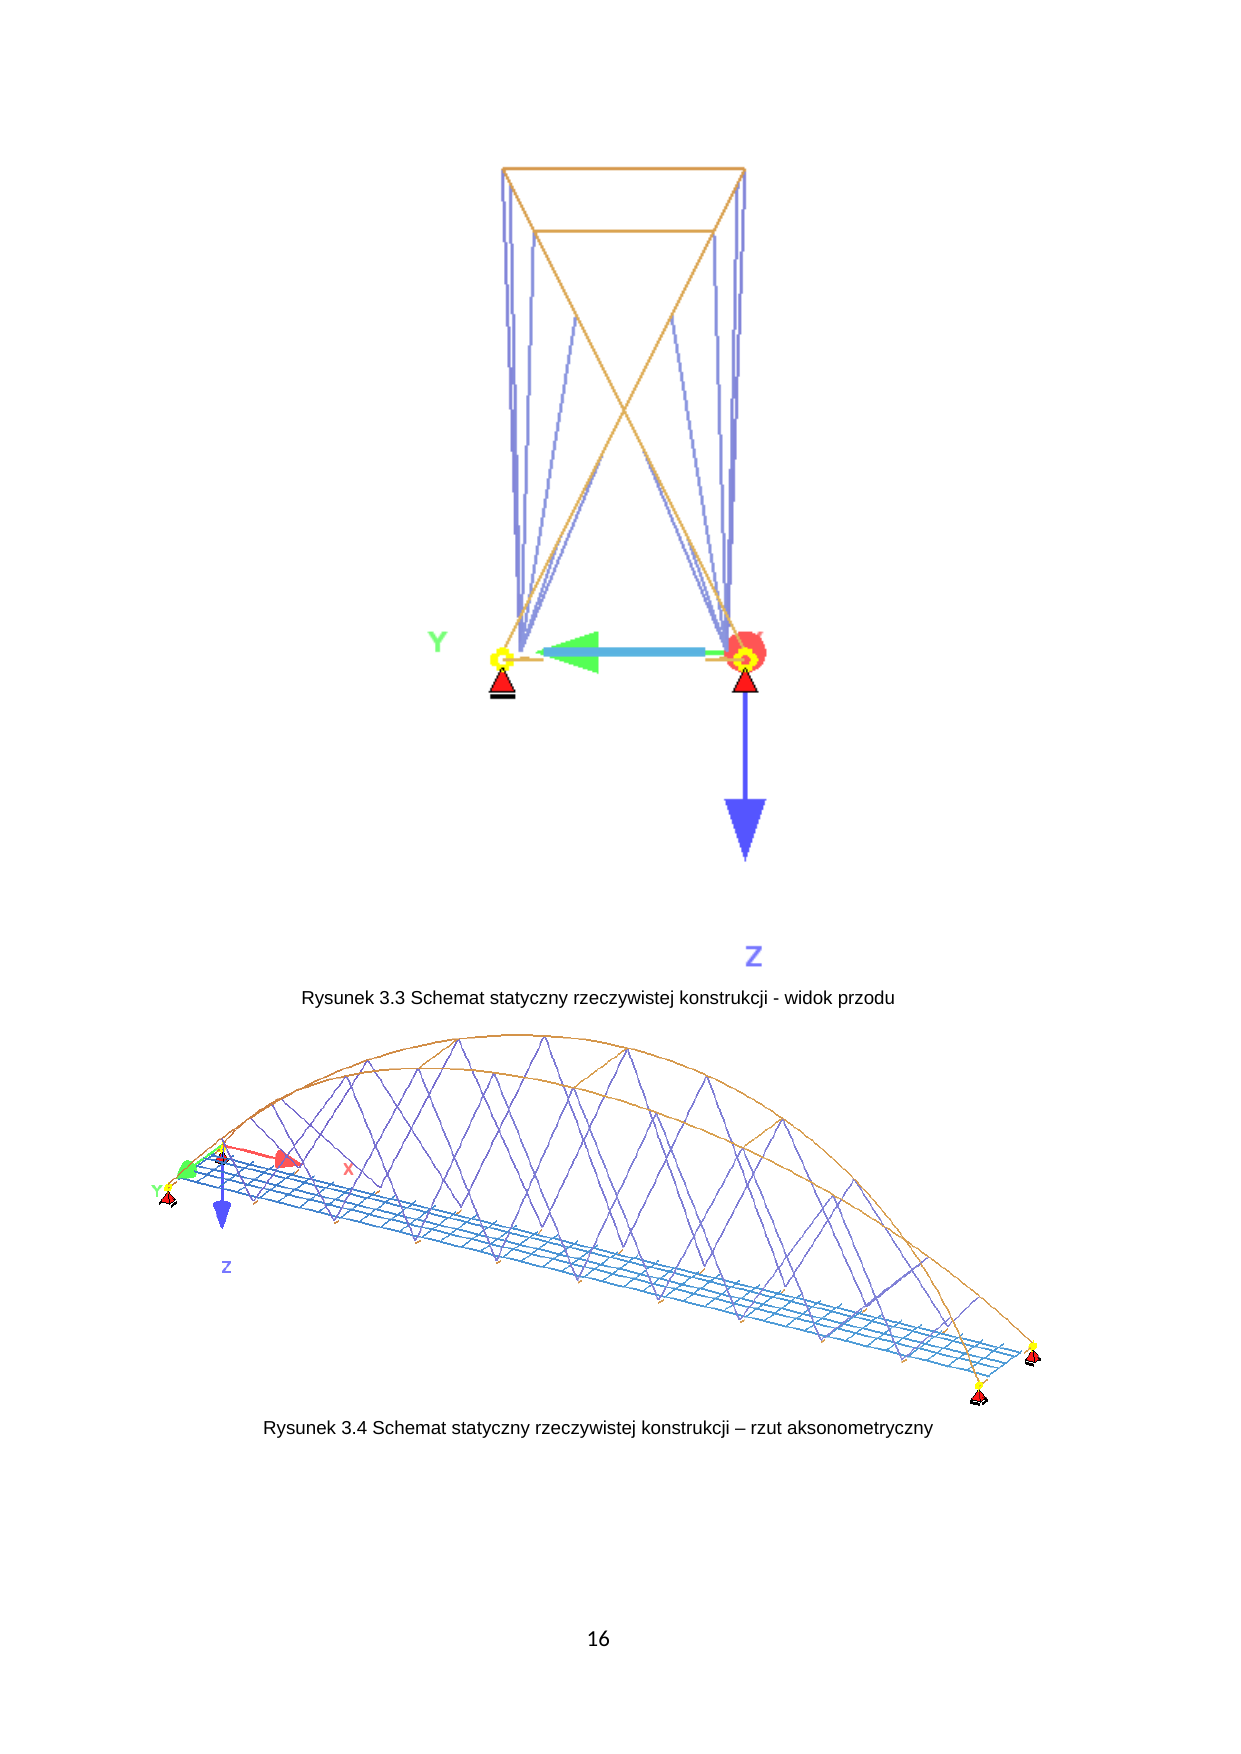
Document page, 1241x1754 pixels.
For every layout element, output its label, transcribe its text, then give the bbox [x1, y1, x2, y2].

text Rysunek 3.3 Schemat statyczny rzeczywistej konstrukcji - widok przodu [148, 987, 1048, 1009]
text Rysunek 3.4 Schemat statyczny rzeczywistej konstrukcji – rzut aksonometryczny [148, 1417, 1048, 1439]
picture [423, 147, 773, 987]
picture [148, 1029, 1048, 1417]
